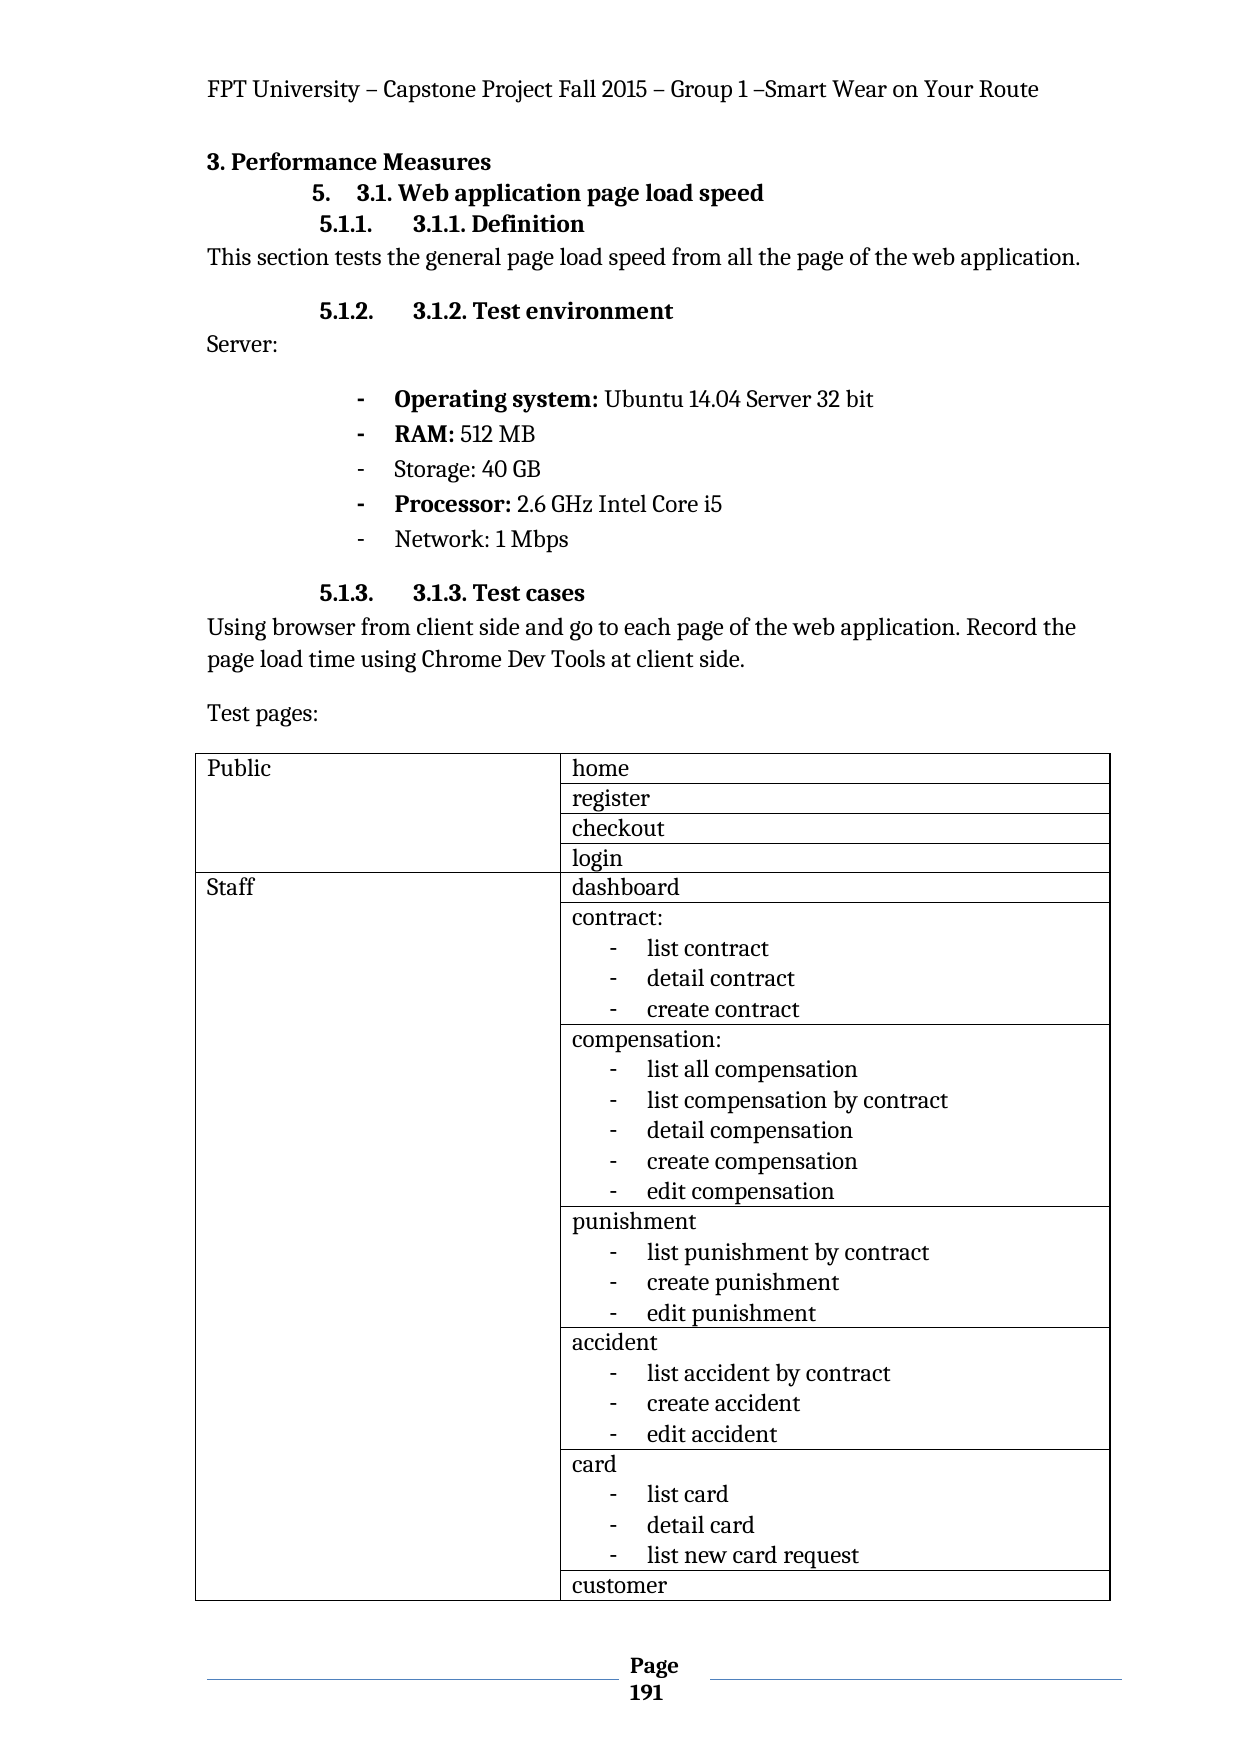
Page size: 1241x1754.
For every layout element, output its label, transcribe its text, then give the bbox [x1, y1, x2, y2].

subtitle 3. Performance Measures [207, 148, 1122, 176]
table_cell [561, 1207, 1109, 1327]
subtitle 3.1.3. Test cases [319, 579, 1122, 608]
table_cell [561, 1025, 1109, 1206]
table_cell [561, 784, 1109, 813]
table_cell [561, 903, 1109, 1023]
text Server: [207, 330, 1122, 358]
list Processor: 2.6 GHz Intel Core i5 [357, 488, 1122, 519]
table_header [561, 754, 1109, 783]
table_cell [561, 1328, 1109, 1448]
subtitle 3.1. Web application page load speed [312, 179, 1122, 207]
list Operating system: Ubuntu 14.04 Server 32 bit [357, 383, 1122, 414]
list Storage: 40 GB [357, 453, 1122, 484]
list Network: 1 Mbps [357, 523, 1122, 554]
list RAM: 512 MB [357, 418, 1122, 449]
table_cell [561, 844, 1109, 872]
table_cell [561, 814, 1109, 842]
subtitle 3.1.2. Test environment [319, 297, 1122, 325]
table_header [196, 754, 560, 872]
text Test pages: [207, 699, 1122, 728]
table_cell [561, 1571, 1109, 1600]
text This section tests the general page load speed from all the page of the web application. [207, 243, 1122, 272]
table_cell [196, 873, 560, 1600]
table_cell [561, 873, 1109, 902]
text Using browser from client side and go to each page of the web application. Record the page load time using Chrome Dev Tools at client side. [207, 612, 1122, 674]
subtitle 3.1.1. Definition [319, 210, 1122, 238]
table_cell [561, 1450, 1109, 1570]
